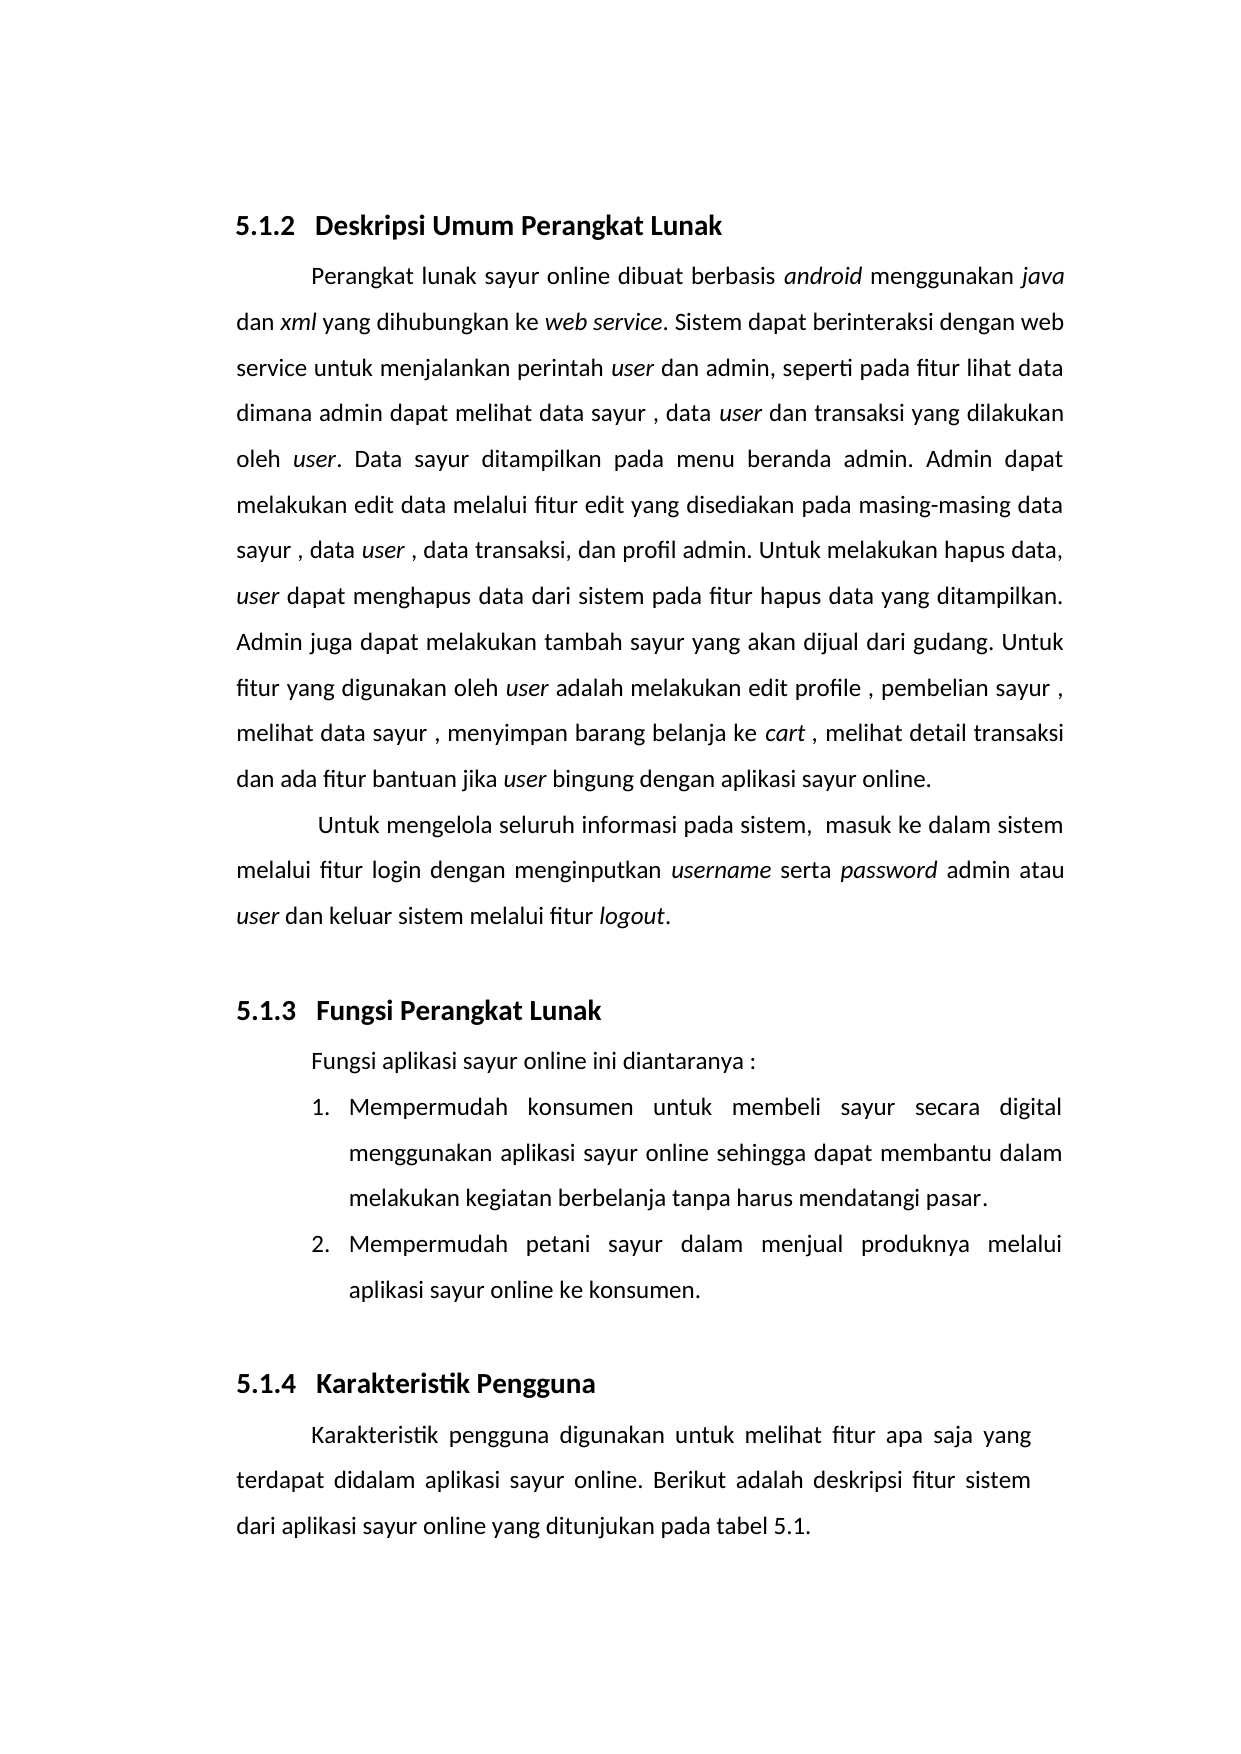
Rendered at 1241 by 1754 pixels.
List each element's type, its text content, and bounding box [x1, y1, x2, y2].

text Perangkat lunak sayur online dibuat berbasis android menggunakan java dan xml yang dihubungkan ke web service. Sistem dapat berinteraksi dengan web service untuk menjalankan perintah user dan admin, seperti pada fitur lihat data dimana admin dapat melihat data sayur , data user dan transaksi yang dilakukan oleh user. Data sayur ditampilkan pada menu beranda admin. Admin dapat melakukan edit data melalui fitur edit yang disediakan pada masing-masing data sayur , data user , data transaksi, dan profil admin. Untuk melakukan hapus data, user dapat menghapus data dari sistem pada fitur hapus data yang ditampilkan. Admin juga dapat melakukan tambah sayur yang akan dijual dari gudang. Untuk fitur yang digunakan oleh user adalah melakukan edit profile , pembelian sayur , melihat data sayur , menyimpan barang belanja ke cart , melihat detail transaksi dan ada fitur bantuan jika user bingung dengan aplikasi sayur online. [236, 260, 1064, 794]
subtitle 5.1.2 Deskripsi Umum Perangkat Lunak [235, 207, 1064, 242]
list Mempermudah konsumen untuk membeli sayur secara digital menggunakan aplikasi sayur online sehingga dapat membantu dalam melakukan kegiatan berbelanja tanpa harus mendatangi pasar. [311, 1091, 1063, 1213]
subtitle 5.1.3 Fungsi Perangkat Lunak [236, 992, 1064, 1027]
list Mempermudah petani sayur dalam menjual produknya melalui aplikasi sayur online ke konsumen. [311, 1228, 1063, 1304]
text Fungsi aplikasi sayur online ini diantaranya : [236, 1045, 1063, 1076]
text Karakteristik pengguna digunakan untuk melihat fitur apa saja yang terdapat didalam aplikasi sayur online. Berikut adalah deskripsi fitur sistem dari aplikasi sayur online yang ditunjukan pada tabel 5.1. [236, 1419, 1033, 1541]
text Untuk mengelola seluruh informasi pada sistem, masuk ke dalam sistem melalui fitur login dengan menginputkan username serta password admin atau user dan keluar sistem melalui fitur logout. [236, 809, 1064, 931]
subtitle 5.1.4 Karakteristik Pengguna [236, 1365, 1064, 1401]
